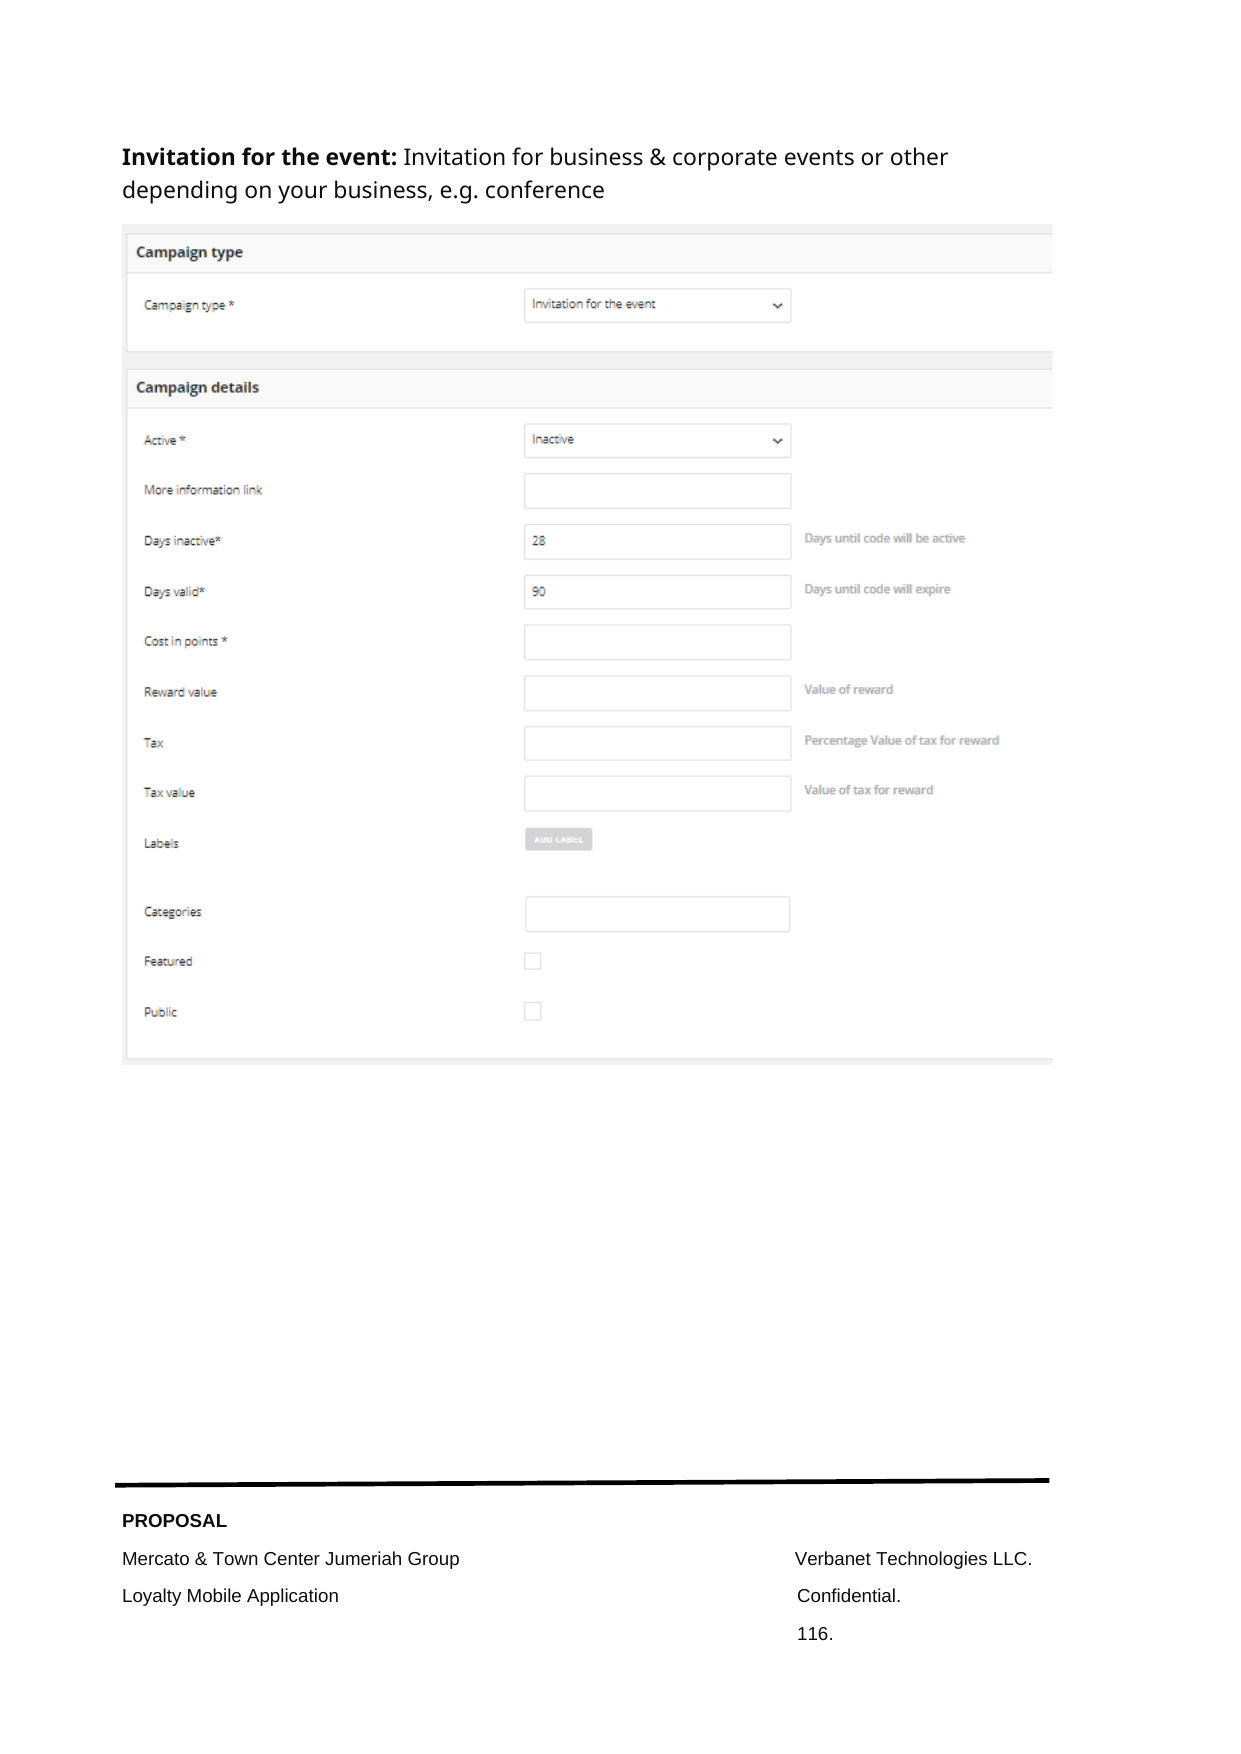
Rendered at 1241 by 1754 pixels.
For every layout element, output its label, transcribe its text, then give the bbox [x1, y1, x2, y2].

picture [121, 224, 1053, 1065]
text Invitation for the event: Invitation for business & corporate events or other depending on your business, e.g. conference [122, 141, 1053, 206]
